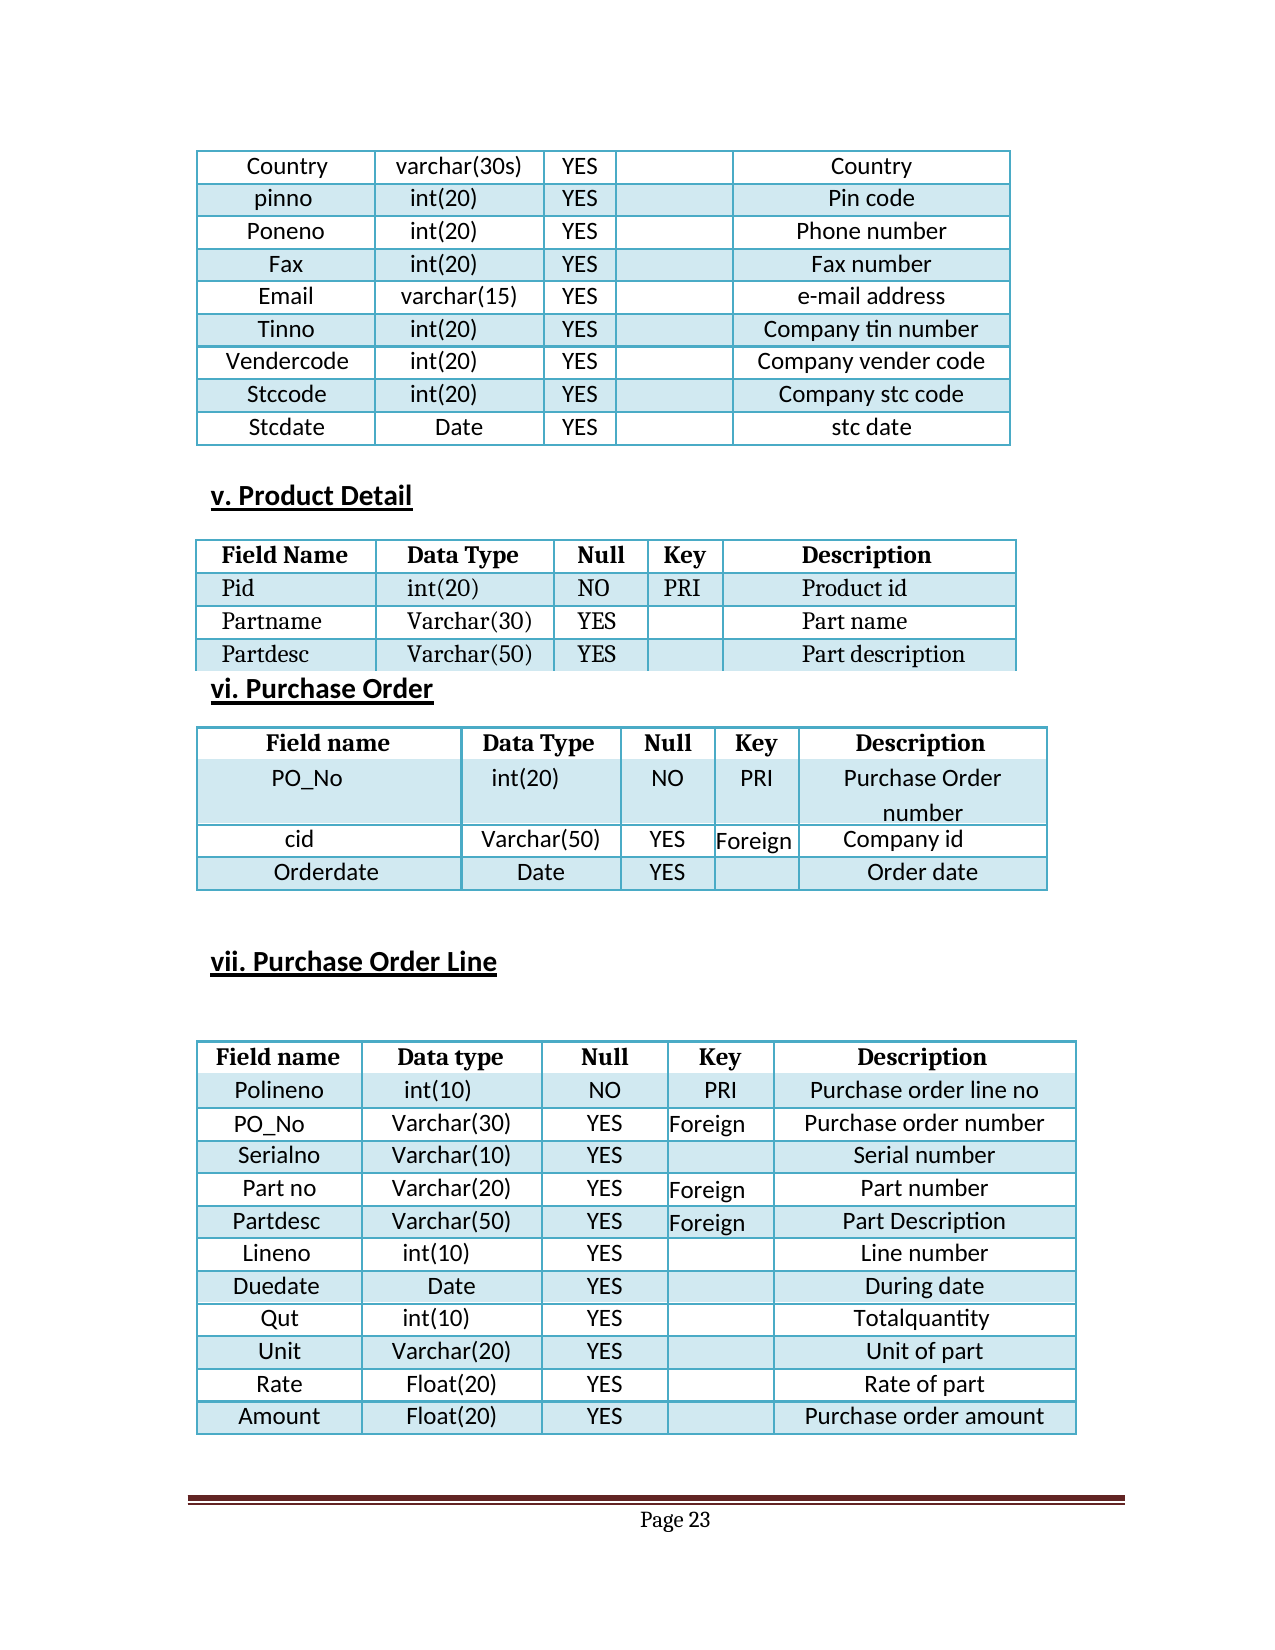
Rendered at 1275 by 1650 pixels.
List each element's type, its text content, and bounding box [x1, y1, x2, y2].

table_cell Rate [198, 1370, 361, 1400]
table_cell Part name [724, 607, 1015, 638]
table_cell Rate of part [775, 1370, 1075, 1400]
table_cell int(10) [363, 1305, 541, 1335]
table_cell int(20) [376, 217, 543, 248]
table_header Null [555, 541, 647, 572]
table_cell Company stc code [734, 380, 1009, 411]
table_cell PO_No [198, 1109, 361, 1139]
table_cell varchar(30s) [376, 152, 543, 182]
table_cell Fax [198, 250, 374, 280]
table_cell Line number [775, 1239, 1075, 1270]
text vii. Purchase Order Line [210, 944, 1125, 978]
table_cell Foreign [669, 1174, 773, 1205]
table_cell YES [555, 607, 647, 638]
table_cell YES [543, 1207, 667, 1237]
table_cell [716, 858, 798, 889]
table_cell [669, 1142, 773, 1172]
table_cell Product id [724, 574, 1015, 605]
table_header Description [724, 541, 1015, 572]
table_header Key [649, 541, 722, 572]
table_cell Part description [724, 640, 1015, 671]
table_cell Polineno [198, 1074, 361, 1107]
table_cell Orderdate [198, 858, 460, 889]
table_cell [669, 1370, 773, 1400]
table_cell Unit [198, 1337, 361, 1368]
table_cell varchar(15) [376, 282, 543, 313]
table_cell YES [545, 250, 615, 280]
table_cell Part no [198, 1174, 361, 1205]
table_cell YES [543, 1239, 667, 1270]
table_cell YES [545, 348, 615, 378]
table_cell Float(20) [363, 1403, 541, 1433]
table_header Null [622, 729, 714, 759]
table_cell Partdesc [197, 640, 375, 671]
table_cell Stccode [198, 380, 374, 411]
table_cell Duedate [198, 1272, 361, 1302]
table_cell int(10) [363, 1239, 541, 1270]
table_cell Qut [198, 1305, 361, 1335]
table_cell Poneno [198, 217, 374, 248]
table_cell Phone number [734, 217, 1009, 248]
table_cell int(10) [363, 1074, 541, 1107]
table_cell [669, 1272, 773, 1302]
table_cell YES [545, 185, 615, 215]
table_header Key [716, 729, 798, 759]
table_cell PRI [716, 760, 798, 823]
table_cell Lineno [198, 1239, 361, 1270]
table_cell Date [363, 1272, 541, 1302]
table_cell [617, 250, 732, 280]
table_cell Serialno [198, 1142, 361, 1172]
table_cell Foreign [669, 1207, 773, 1237]
table_cell cid [198, 826, 460, 856]
table_cell e-mail address [734, 282, 1009, 313]
table_cell Vendercode [198, 348, 374, 378]
table_cell Country [734, 152, 1009, 182]
text vi. Purchase Order [210, 672, 1125, 706]
table_cell Company id [800, 826, 1046, 856]
table_header Data Type [463, 729, 620, 759]
table_header Description [800, 729, 1046, 759]
table_cell [617, 380, 732, 411]
table_cell YES [622, 858, 714, 889]
table_cell YES [543, 1337, 667, 1368]
table_header Null [543, 1043, 667, 1073]
text v. Product Detail [210, 477, 1125, 513]
table_header Key [669, 1043, 773, 1073]
table_cell int(20) [376, 348, 543, 378]
table_cell During date [775, 1272, 1075, 1302]
table_cell Varchar(50) [463, 826, 620, 856]
table_cell Email [198, 282, 374, 313]
table_cell int(20) [377, 574, 553, 605]
table_cell NO [543, 1074, 667, 1107]
table_cell Purchase Order number [800, 760, 1046, 823]
table_cell [617, 282, 732, 313]
table_cell Varchar(30) [363, 1109, 541, 1139]
table_cell YES [543, 1142, 667, 1172]
table_cell Unit of part [775, 1337, 1075, 1368]
table_cell [617, 315, 732, 345]
table_cell YES [545, 217, 615, 248]
table_cell Company vender code [734, 348, 1009, 378]
table_cell [649, 607, 722, 638]
table_cell YES [622, 826, 714, 856]
table_cell Purchase order number [775, 1109, 1075, 1139]
table_cell Float(20) [363, 1370, 541, 1400]
table_cell YES [543, 1403, 667, 1433]
table_cell int(20) [463, 760, 620, 823]
table_cell [617, 348, 732, 378]
table_cell PRI [669, 1074, 773, 1107]
table_cell [669, 1239, 773, 1270]
table_cell YES [545, 282, 615, 313]
table_header Field name [198, 1043, 361, 1073]
table_cell Order date [800, 858, 1046, 889]
table_cell stc date [734, 413, 1009, 443]
table_cell int(20) [376, 250, 543, 280]
table_cell Partname [197, 607, 375, 638]
table_cell Pin code [734, 185, 1009, 215]
table_cell NO [555, 574, 647, 605]
table_cell Varchar(20) [363, 1337, 541, 1368]
table_cell YES [545, 380, 615, 411]
table_cell Foreign [669, 1109, 773, 1139]
table_cell int(20) [376, 185, 543, 215]
table_cell YES [545, 152, 615, 182]
table_header Field name [198, 729, 460, 759]
table_cell YES [555, 640, 647, 671]
table_cell Amount [198, 1403, 361, 1433]
table_cell Tinno [198, 315, 374, 345]
table_cell YES [543, 1174, 667, 1205]
table_cell [649, 640, 722, 671]
table_cell YES [543, 1370, 667, 1400]
table_cell PRI [649, 574, 722, 605]
table_cell [617, 217, 732, 248]
table_cell Date [376, 413, 543, 443]
table_cell YES [543, 1109, 667, 1139]
table_cell PO_No [198, 760, 460, 823]
table_header Data type [363, 1043, 541, 1073]
table_cell Varchar(20) [363, 1174, 541, 1205]
table_cell Part Description [775, 1207, 1075, 1237]
table_cell [617, 152, 732, 182]
table_header Description [775, 1043, 1075, 1073]
table_cell Partdesc [198, 1207, 361, 1237]
table_cell [617, 413, 732, 443]
table_cell Varchar(30) [377, 607, 553, 638]
table_cell Varchar(50) [377, 640, 553, 671]
table_cell Pid [197, 574, 375, 605]
table_cell [617, 185, 732, 215]
table_cell Purchase order amount [775, 1403, 1075, 1433]
table_cell YES [545, 315, 615, 345]
table_cell int(20) [376, 380, 543, 411]
table_cell pinno [198, 185, 374, 215]
table_cell Foreign [716, 826, 798, 856]
table_cell Serial number [775, 1142, 1075, 1172]
table_header Field Name [197, 541, 375, 572]
table_cell Date [463, 858, 620, 889]
table_header Data Type [377, 541, 553, 572]
table_cell Company tin number [734, 315, 1009, 345]
table_cell [669, 1403, 773, 1433]
table_cell YES [545, 413, 615, 443]
table_cell Stcdate [198, 413, 374, 443]
table_cell Fax number [734, 250, 1009, 280]
table_cell YES [543, 1272, 667, 1302]
table_cell Varchar(10) [363, 1142, 541, 1172]
table_cell int(20) [376, 315, 543, 345]
table_cell NO [622, 760, 714, 823]
table_cell Country [198, 152, 374, 182]
table_cell Purchase order line no [775, 1074, 1075, 1107]
table_cell Varchar(50) [363, 1207, 541, 1237]
table_cell Part number [775, 1174, 1075, 1205]
table_cell Totalquantity [775, 1305, 1075, 1335]
table_cell [669, 1337, 773, 1368]
table_cell YES [543, 1305, 667, 1335]
table_cell [669, 1305, 773, 1335]
